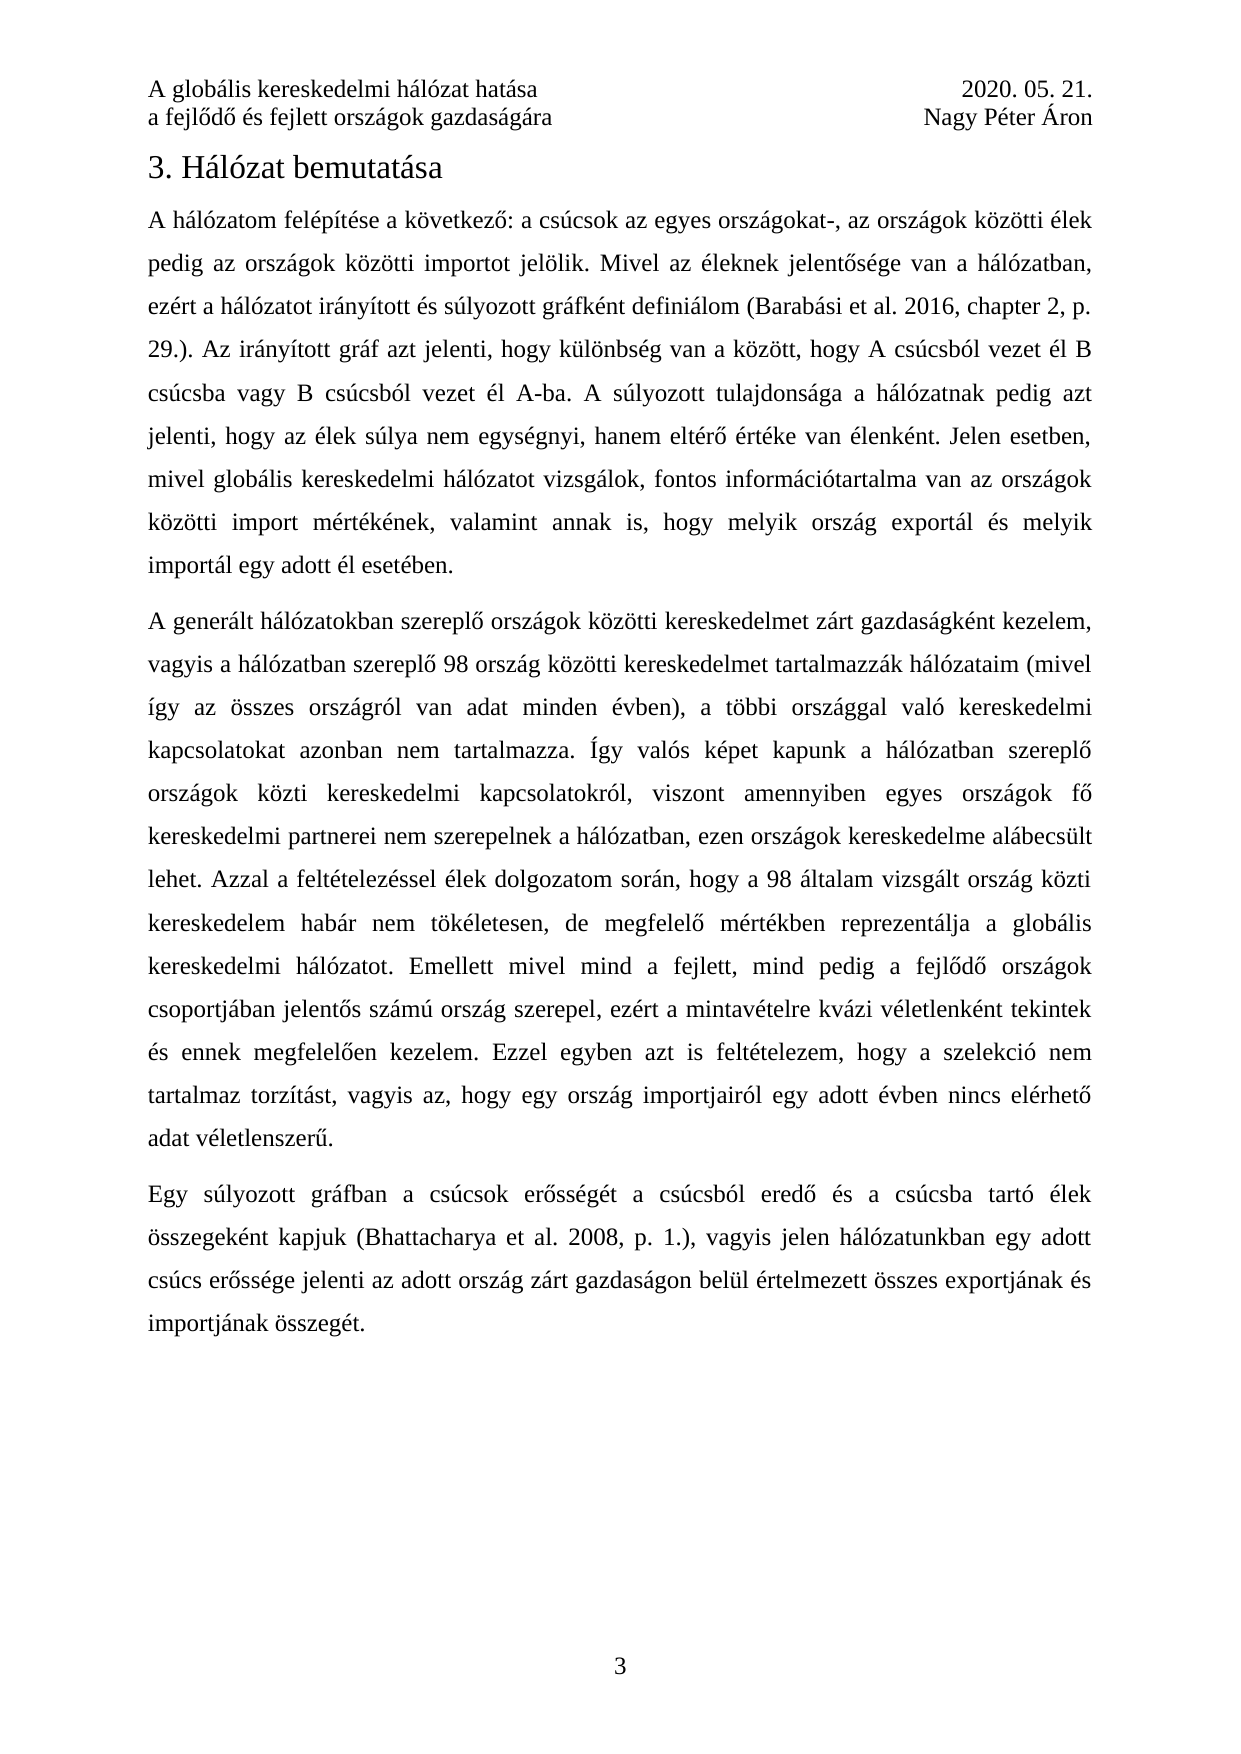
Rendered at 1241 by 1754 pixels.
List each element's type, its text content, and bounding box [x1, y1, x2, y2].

subtitle 3. Hálózat bemutatása [148, 148, 1093, 186]
text Egy súlyozott gráfban a csúcsok erősségét a csúcsból eredő és a csúcsba tartó élek összegeként kapjuk (Bhattacharya et al. 2008, p. 1.), vagyis jelen hálózatunkban egy adott csúcs erőssége jelenti az adott ország zárt gazdaságon belül értelmezett összes exportjának és importjának összegét. [148, 1179, 1093, 1337]
text A generált hálózatokban szereplő országok közötti kereskedelmet zárt gazdaságként kezelem, vagyis a hálózatban szereplő 98 ország közötti kereskedelmet tartalmazzák hálózataim (mivel így az összes országról van adat minden évben), a többi országgal való kereskedelmi kapcsolatokat azonban nem tartalmazza. Így valós képet kapunk a hálózatban szereplő országok közti kereskedelmi kapcsolatokról, viszont amennyiben egyes országok fő kereskedelmi partnerei nem szerepelnek a hálózatban, ezen országok kereskedelme alábecsült lehet. Azzal a feltételezéssel élek dolgozatom során, hogy a 98 általam vizsgált ország közti kereskedelem habár nem tökéletesen, de megfelelő mértékben reprezentálja a globális kereskedelmi hálózatot. Emellett mivel mind a fejlett, mind pedig a fejlődő országok csoportjában jelentős számú ország szerepel, ezért a mintavételre kvázi véletlenként tekintek és ennek megfelelően kezelem. Ezzel egyben azt is feltételezem, hogy a szelekció nem tartalmaz torzítást, vagyis az, hogy egy ország importjairól egy adott évben nincs elérhető adat véletlenszerű. [148, 606, 1093, 1152]
text A hálózatom felépítése a következő: a csúcsok az egyes országokat-, az országok közötti élek pedig az országok közötti importot jelölik. Mivel az éleknek jelentősége van a hálózatban, ezért a hálózatot irányított és súlyozott gráfként definiálom (Barabási et al. 2016, chapter 2, p. 29.). Az irányított gráf azt jelenti, hogy különbség van a között, hogy A csúcsból vezet él B csúcsba vagy B csúcsból vezet él A-ba. A súlyozott tulajdonsága a hálózatnak pedig azt jelenti, hogy az élek súlya nem egységnyi, hanem eltérő értéke van élenként. Jelen esetben, mivel globális kereskedelmi hálózatot vizsgálok, fontos információtartalma van az országok közötti import mértékének, valamint annak is, hogy melyik ország exportál és melyik importál egy adott él esetében. [148, 205, 1093, 579]
